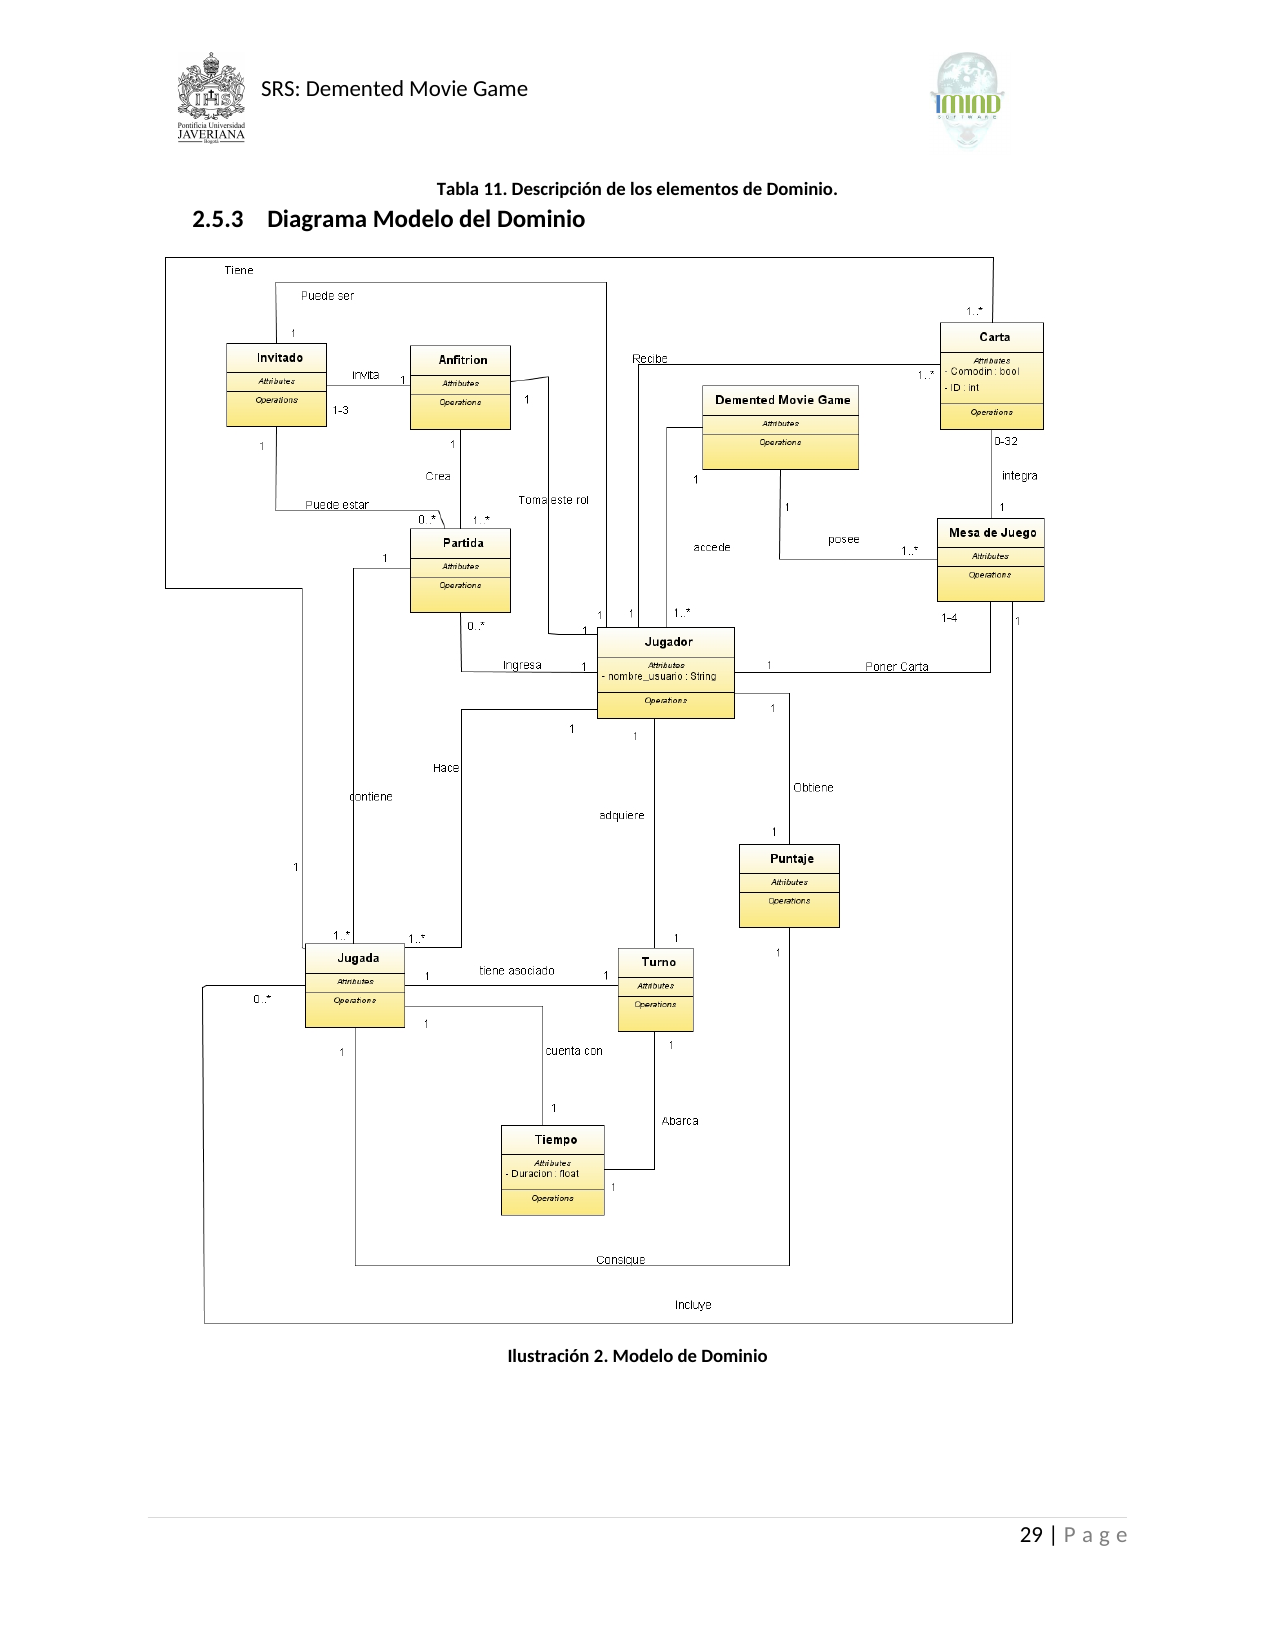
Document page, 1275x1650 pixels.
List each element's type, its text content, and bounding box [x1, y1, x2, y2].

subtitle Diagrama Modelo del Dominio [192, 203, 1127, 234]
picture [177, 52, 245, 144]
text Tabla 11. Descripción de los elementos de Dominio. [148, 177, 1127, 200]
picture [929, 52, 1011, 155]
text Ilustración 2. Modelo de Dominio [148, 1344, 1127, 1367]
picture [147, 238, 1067, 1341]
